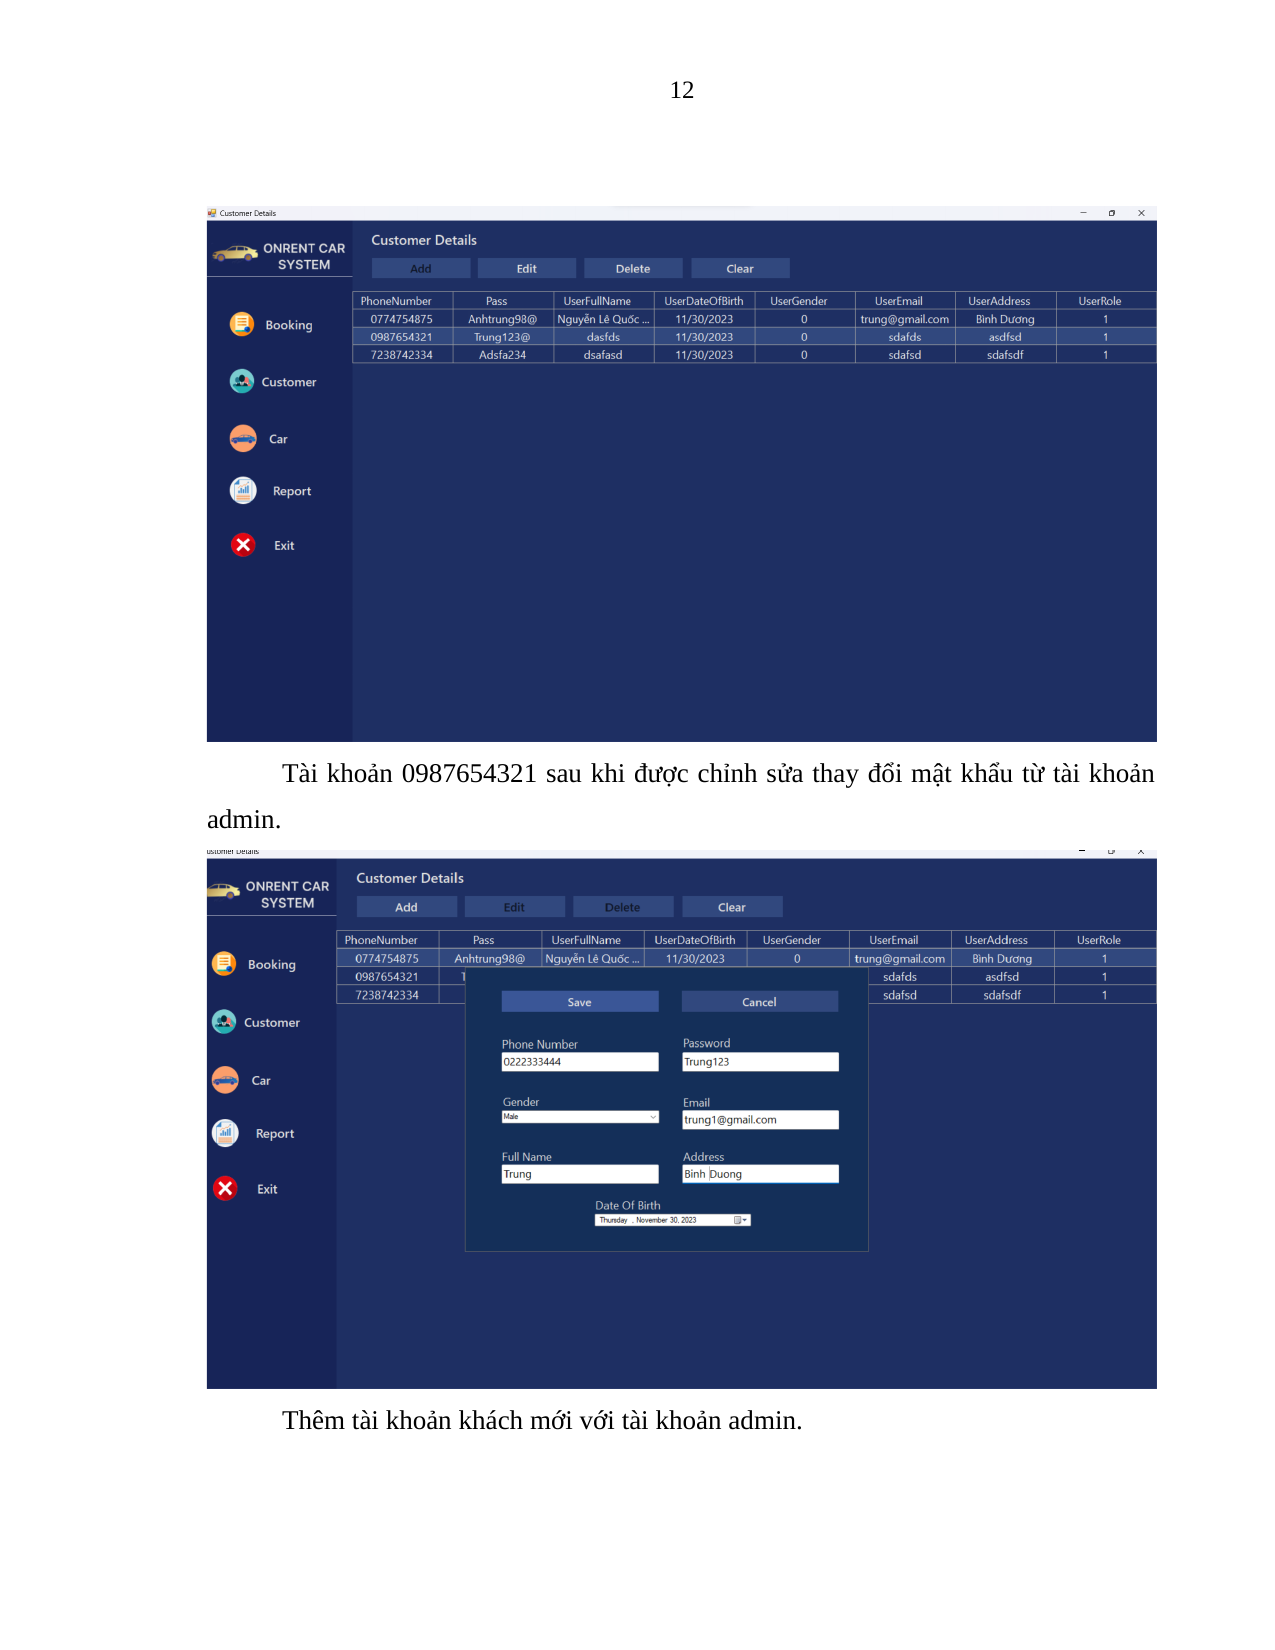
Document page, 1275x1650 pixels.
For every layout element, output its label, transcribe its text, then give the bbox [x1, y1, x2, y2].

picture [206, 850, 1157, 1389]
text Tài khoản 0987654321 sau khi được chỉnh sửa thay đổi mật khẩu từ tài khoản admin. [207, 757, 1157, 834]
text Thêm tài khoản khách mới với tài khoản admin. [207, 1404, 1157, 1435]
picture [206, 206, 1157, 742]
